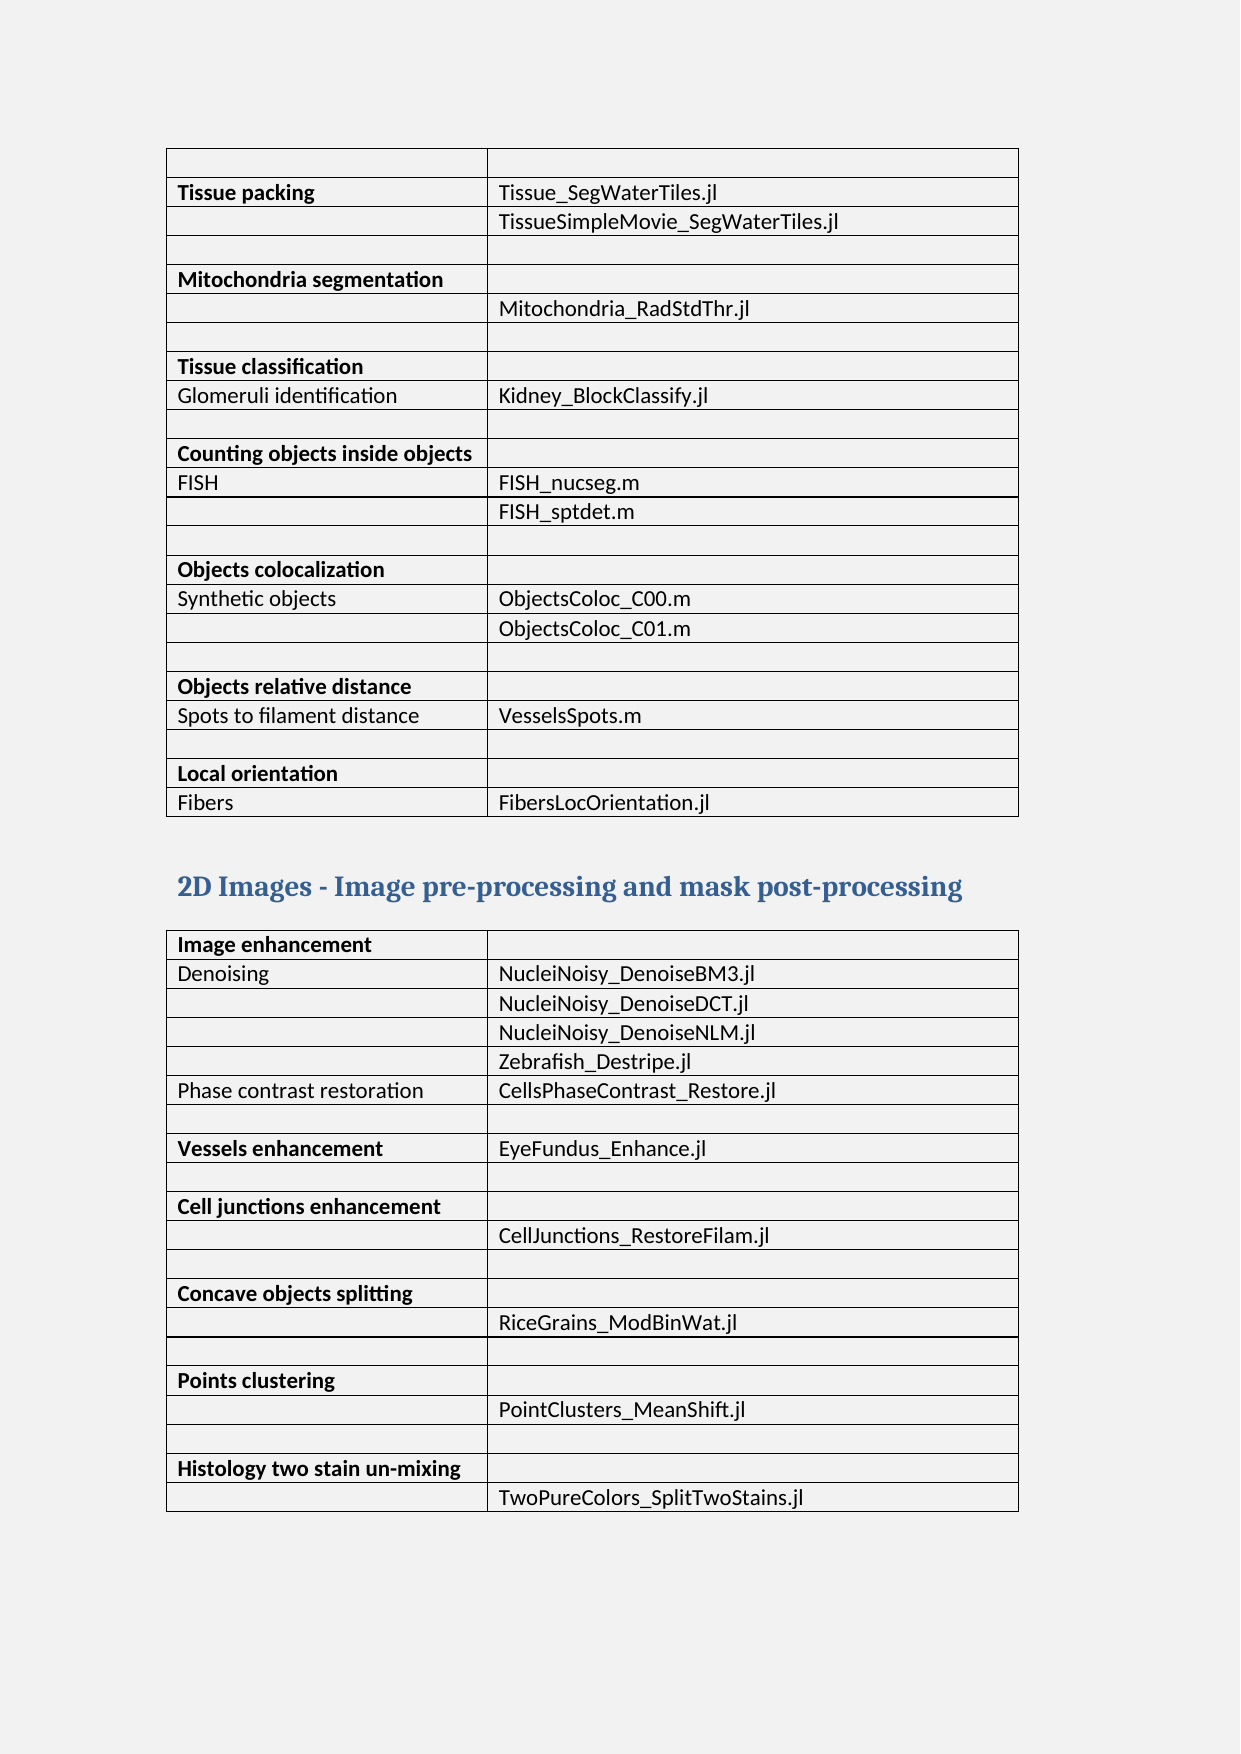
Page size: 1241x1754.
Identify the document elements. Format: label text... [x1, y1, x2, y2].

table_cell [167, 1105, 487, 1133]
table_cell [167, 149, 487, 177]
table_cell [167, 989, 487, 1017]
table_cell [167, 498, 487, 525]
table_cell Zebrafish_Destripe.jl [488, 1047, 1018, 1075]
table_cell [167, 1250, 487, 1278]
table_cell [488, 265, 1018, 293]
table_cell Histology two stain un-mixing [167, 1454, 487, 1482]
table_cell [167, 1396, 487, 1423]
table_cell NucleiNoisy_DenoiseBM3.jl [488, 960, 1018, 988]
table_cell [488, 672, 1018, 700]
table_cell [167, 1308, 487, 1336]
table_cell Objects colocalization [167, 556, 487, 583]
table_cell Tissue_SegWaterTiles.jl [488, 178, 1018, 206]
table_cell [167, 1047, 487, 1075]
table_cell [488, 556, 1018, 583]
table_cell [488, 439, 1018, 467]
table_cell Kidney_BlockClassify.jl [488, 381, 1018, 409]
table_cell Cell junctions enhancement [167, 1192, 487, 1220]
table_cell ObjectsColoc_C00.m [488, 585, 1018, 613]
table_cell [167, 207, 487, 235]
table_cell EyeFundus_Enhance.jl [488, 1134, 1018, 1162]
table_cell FISH [167, 468, 487, 496]
table_cell [488, 759, 1018, 787]
table_cell Synthetic objects [167, 585, 487, 613]
table_cell [167, 323, 487, 351]
table_cell FISH_nucseg.m [488, 468, 1018, 496]
table_cell Concave objects splitting [167, 1279, 487, 1307]
table_cell RiceGrains_ModBinWat.jl [488, 1308, 1018, 1336]
table_cell Phase contrast restoration [167, 1076, 487, 1104]
table_cell Tissue classification [167, 352, 487, 380]
table_cell Objects relative distance [167, 672, 487, 700]
table_cell [167, 1163, 487, 1191]
text 2D Images - Image pre-processing and mask post-processing [177, 870, 1063, 904]
table_cell Tissue packing [167, 178, 487, 206]
table_cell [488, 730, 1018, 758]
table_cell [167, 236, 487, 264]
table_cell [167, 1338, 487, 1365]
table_cell [488, 149, 1018, 177]
table_cell PointClusters_MeanShift.jl [488, 1396, 1018, 1423]
table_cell NucleiNoisy_DenoiseNLM.jl [488, 1018, 1018, 1046]
table_cell FISH_sptdet.m [488, 498, 1018, 525]
table_cell Fibers [167, 788, 487, 816]
table_cell TwoPureColors_SplitTwoStains.jl [488, 1483, 1018, 1511]
table_cell ObjectsColoc_C01.m [488, 614, 1018, 642]
table_cell [167, 1018, 487, 1046]
table_cell [488, 352, 1018, 380]
table_cell Mitochondria segmentation [167, 265, 487, 293]
table_cell VesselsSpots.m [488, 701, 1018, 729]
table_cell [167, 1483, 487, 1511]
table_cell Denoising [167, 960, 487, 988]
table_cell [167, 526, 487, 554]
table_cell NucleiNoisy_DenoiseDCT.jl [488, 989, 1018, 1017]
table_cell CellJunctions_RestoreFilam.jl [488, 1221, 1018, 1249]
table_cell [488, 1279, 1018, 1307]
table_cell [167, 730, 487, 758]
table_cell [488, 1454, 1018, 1482]
table_cell Local orientation [167, 759, 487, 787]
table_cell [488, 410, 1018, 438]
table_cell [167, 1425, 487, 1453]
table_cell [488, 1425, 1018, 1453]
table_cell TissueSimpleMovie_SegWaterTiles.jl [488, 207, 1018, 235]
table_cell Points clustering [167, 1366, 487, 1394]
table_cell [488, 236, 1018, 264]
table_cell [488, 1105, 1018, 1133]
table_cell [488, 643, 1018, 671]
table_cell [488, 1366, 1018, 1394]
table_cell [488, 1192, 1018, 1220]
table_cell [488, 323, 1018, 351]
table_cell Vessels enhancement [167, 1134, 487, 1162]
table_cell Glomeruli identification [167, 381, 487, 409]
table_cell CellsPhaseContrast_Restore.jl [488, 1076, 1018, 1104]
table_cell [167, 614, 487, 642]
table_cell [488, 526, 1018, 554]
table_cell [488, 1250, 1018, 1278]
table_cell [488, 1338, 1018, 1365]
table_cell [167, 410, 487, 438]
table_cell Counting objects inside objects [167, 439, 487, 467]
table_header [488, 931, 1018, 958]
table_cell FibersLocOrientation.jl [488, 788, 1018, 816]
table_cell [167, 643, 487, 671]
table_cell [488, 1163, 1018, 1191]
table_header Image enhancement [167, 931, 487, 958]
table_cell [167, 1221, 487, 1249]
table_cell Spots to filament distance [167, 701, 487, 729]
table_cell Mitochondria_RadStdThr.jl [488, 294, 1018, 322]
table_cell [167, 294, 487, 322]
